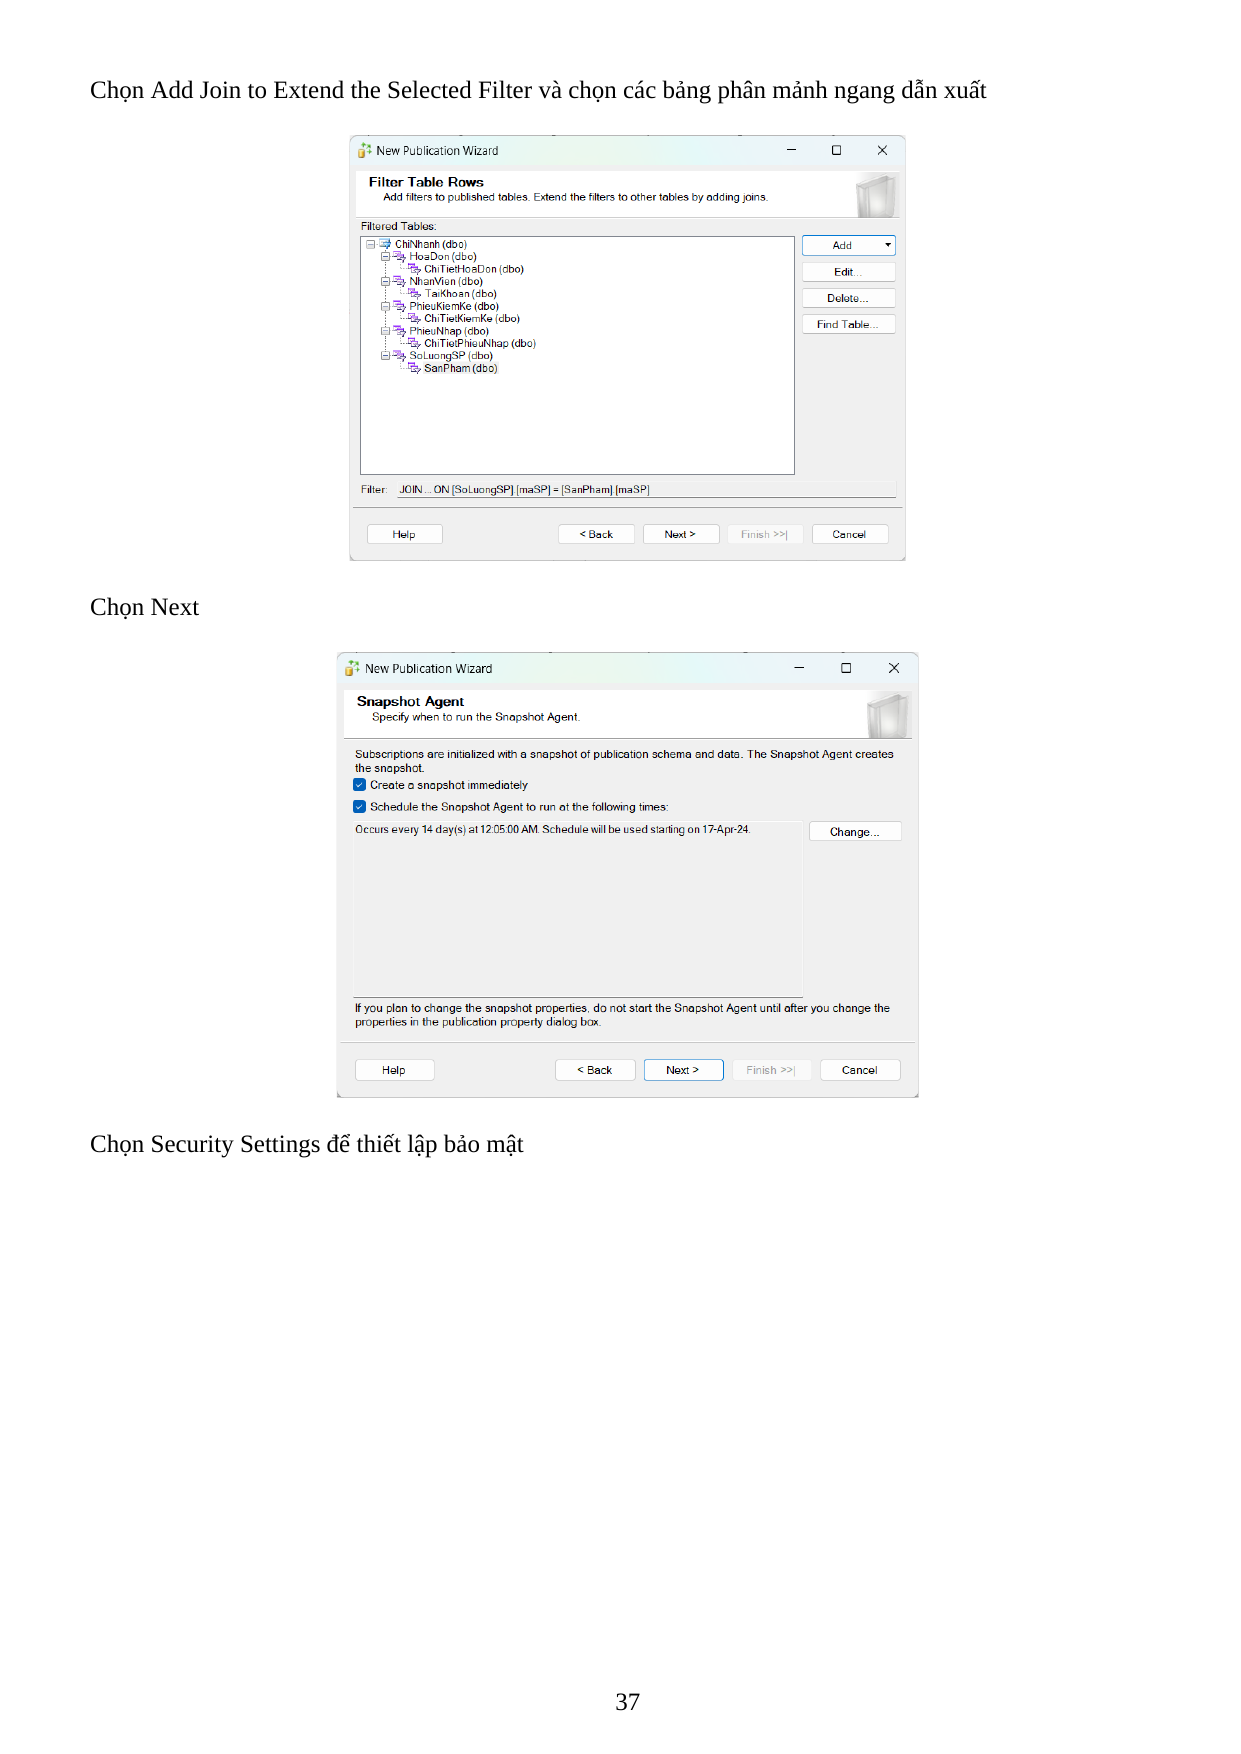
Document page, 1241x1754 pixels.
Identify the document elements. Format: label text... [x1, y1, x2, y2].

text Chọn Security Settings để thiết lập bảo mật [90, 1129, 1165, 1158]
text Chọn Next [90, 592, 1165, 621]
text Chọn Add Join to Extend the Selected Filter và chọn các bảng phân mảnh ngang dẫn xuất [90, 75, 1165, 104]
picture [336, 652, 919, 1098]
picture [349, 135, 906, 561]
